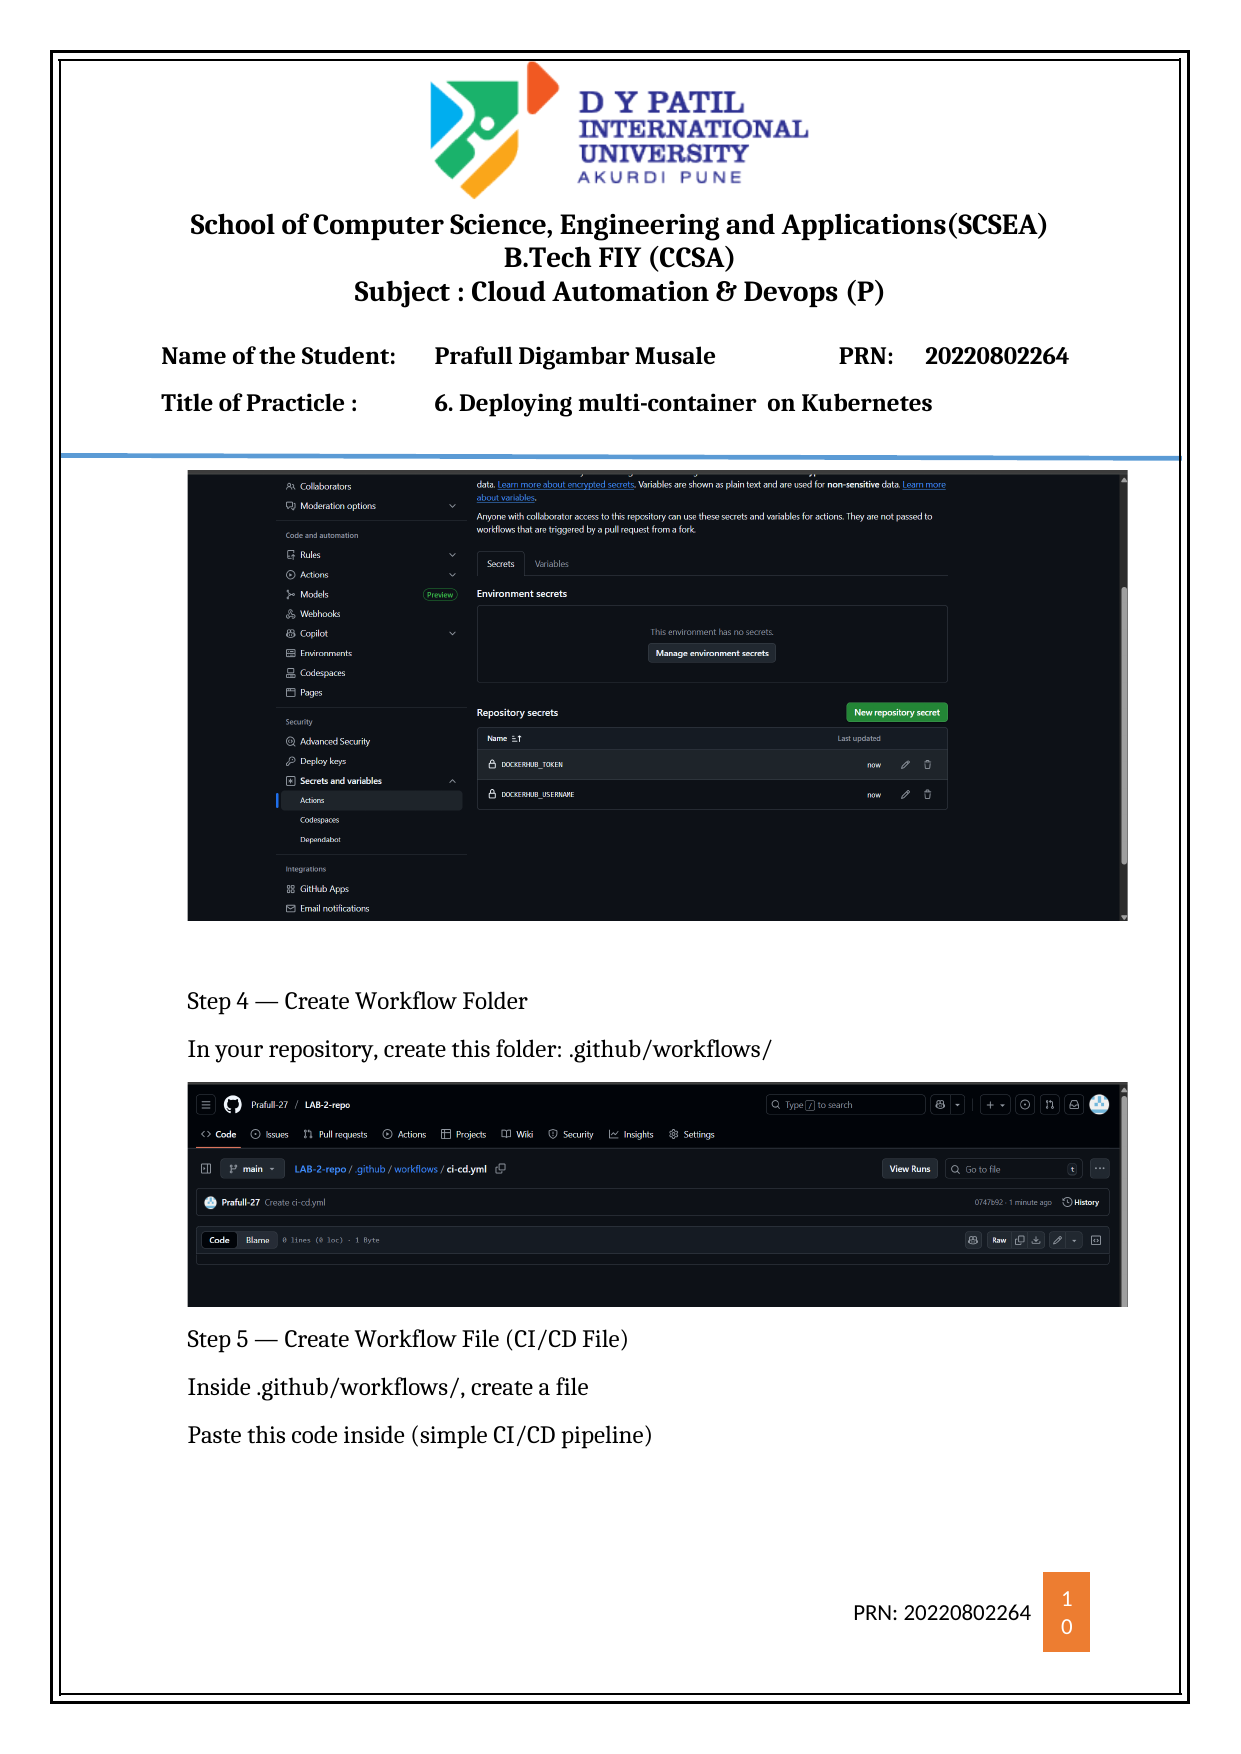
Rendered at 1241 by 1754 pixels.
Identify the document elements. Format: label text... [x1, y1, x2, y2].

text In your repository, create this folder: .github/workflows/ [187, 1035, 1090, 1063]
picture [187, 1082, 1128, 1307]
text Step 5 — Create Workflow File (CI/CD File) [187, 1325, 1090, 1354]
picture [430, 61, 809, 201]
text Paste this code inside (simple CI/CD pipeline) [187, 1421, 1090, 1449]
text Inside .github/workflows/, create a file [187, 1373, 1090, 1402]
text Step 4 — Create Workflow Folder [187, 987, 1090, 1016]
picture [187, 470, 1128, 921]
